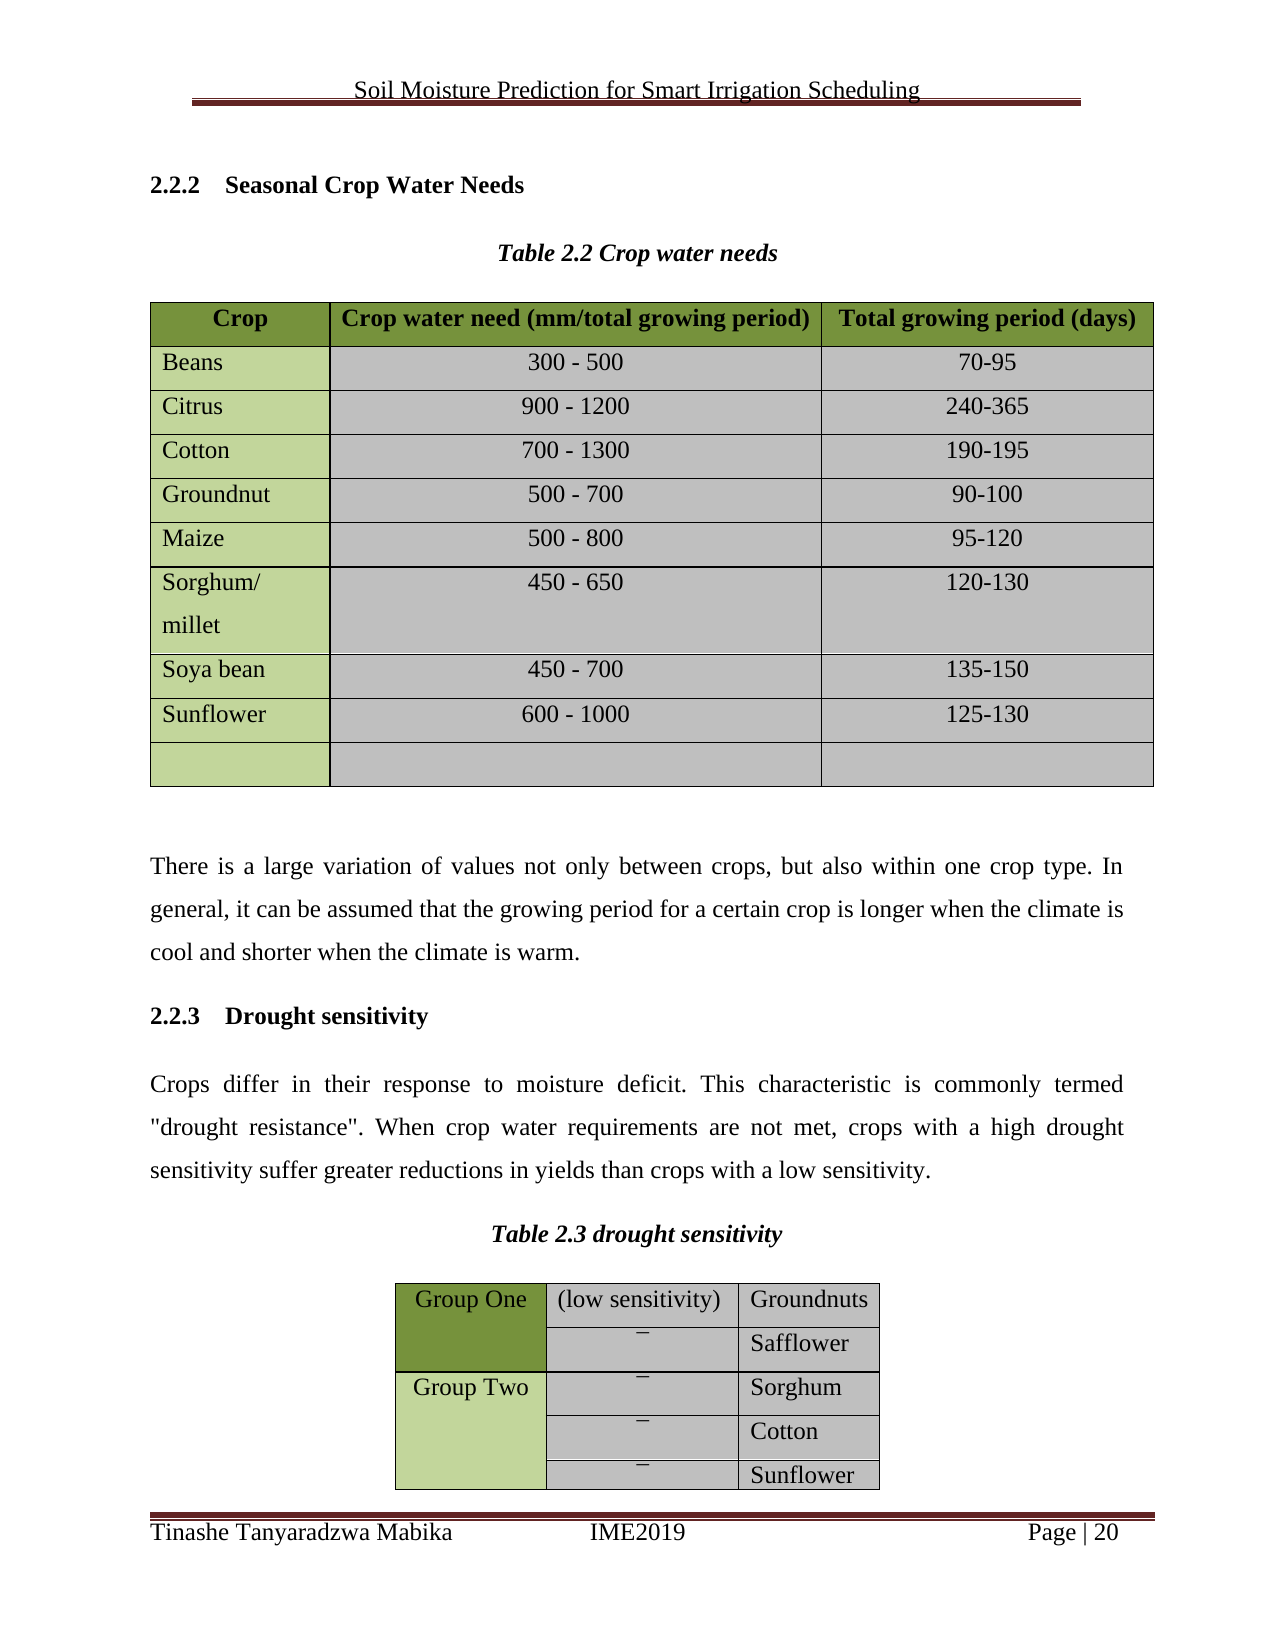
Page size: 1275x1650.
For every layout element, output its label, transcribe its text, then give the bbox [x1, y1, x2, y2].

table_cell 125-130 [822, 699, 1153, 742]
table_cell Sorghum/millet [151, 568, 329, 653]
table_header Crop [151, 303, 329, 346]
table_cell Maize [151, 523, 329, 566]
table_cell 70-95 [822, 347, 1153, 390]
table_cell Citrus [151, 391, 329, 434]
table_cell Sunflower [151, 699, 329, 742]
table_cell Group Two [396, 1373, 546, 1489]
table_cell 450 - 650 [331, 568, 821, 653]
subtitle Drought sensitivity [150, 1001, 1125, 1030]
table_header Groundnuts [739, 1284, 879, 1327]
text Crops differ in their response to moisture deficit. This characteristic is commonly termed "drought resistance". When crop water requirements are not met, crops with a high drought sensitivity suffer greater reductions in yields than crops with a low sensitivity. [150, 1069, 1125, 1184]
table_cell [331, 743, 821, 786]
table_cell 240-365 [822, 391, 1153, 434]
table_cell 700 - 1300 [331, 435, 821, 478]
table_cell [151, 743, 329, 786]
table_cell 500 - 700 [331, 479, 821, 522]
table_cell 500 - 800 [331, 523, 821, 566]
table_cell 120-130 [822, 568, 1153, 653]
table_cell 600 - 1000 [331, 699, 821, 742]
table_cell Cotton [739, 1416, 879, 1459]
table_cell Groundnut [151, 479, 329, 522]
table_cell [822, 743, 1153, 786]
table_header Crop water need (mm/total growing period) [331, 303, 821, 346]
table_cell Safflower [739, 1328, 879, 1371]
table_cell ¯ [547, 1461, 738, 1489]
table_cell Cotton [151, 435, 329, 478]
table_header Group One [396, 1284, 546, 1371]
text There is a large variation of values not only between crops, but also within one crop type. In general, it can be assumed that the growing period for a certain crop is longer when the climate is cool and shorter when the climate is warm. [150, 851, 1125, 966]
table_cell 90-100 [822, 479, 1153, 522]
table_cell 450 - 700 [331, 655, 821, 698]
table_cell 135-150 [822, 655, 1153, 698]
table_header (low sensitivity) [547, 1284, 738, 1327]
table_cell 95-120 [822, 523, 1153, 566]
table_cell ¯ [547, 1373, 738, 1415]
table_cell Sunflower [739, 1461, 879, 1489]
table_cell Sorghum [739, 1373, 879, 1415]
table_cell 190-195 [822, 435, 1153, 478]
subtitle Seasonal Crop Water Needs [150, 170, 1125, 199]
table_cell Beans [151, 347, 329, 390]
table_cell ¯ [547, 1328, 738, 1371]
table_header Total growing period (days) [822, 303, 1153, 346]
table_cell 900 - 1200 [331, 391, 821, 434]
table_cell 300 - 500 [331, 347, 821, 390]
table_cell ¯ [547, 1416, 738, 1459]
table_cell Soya bean [151, 655, 329, 698]
